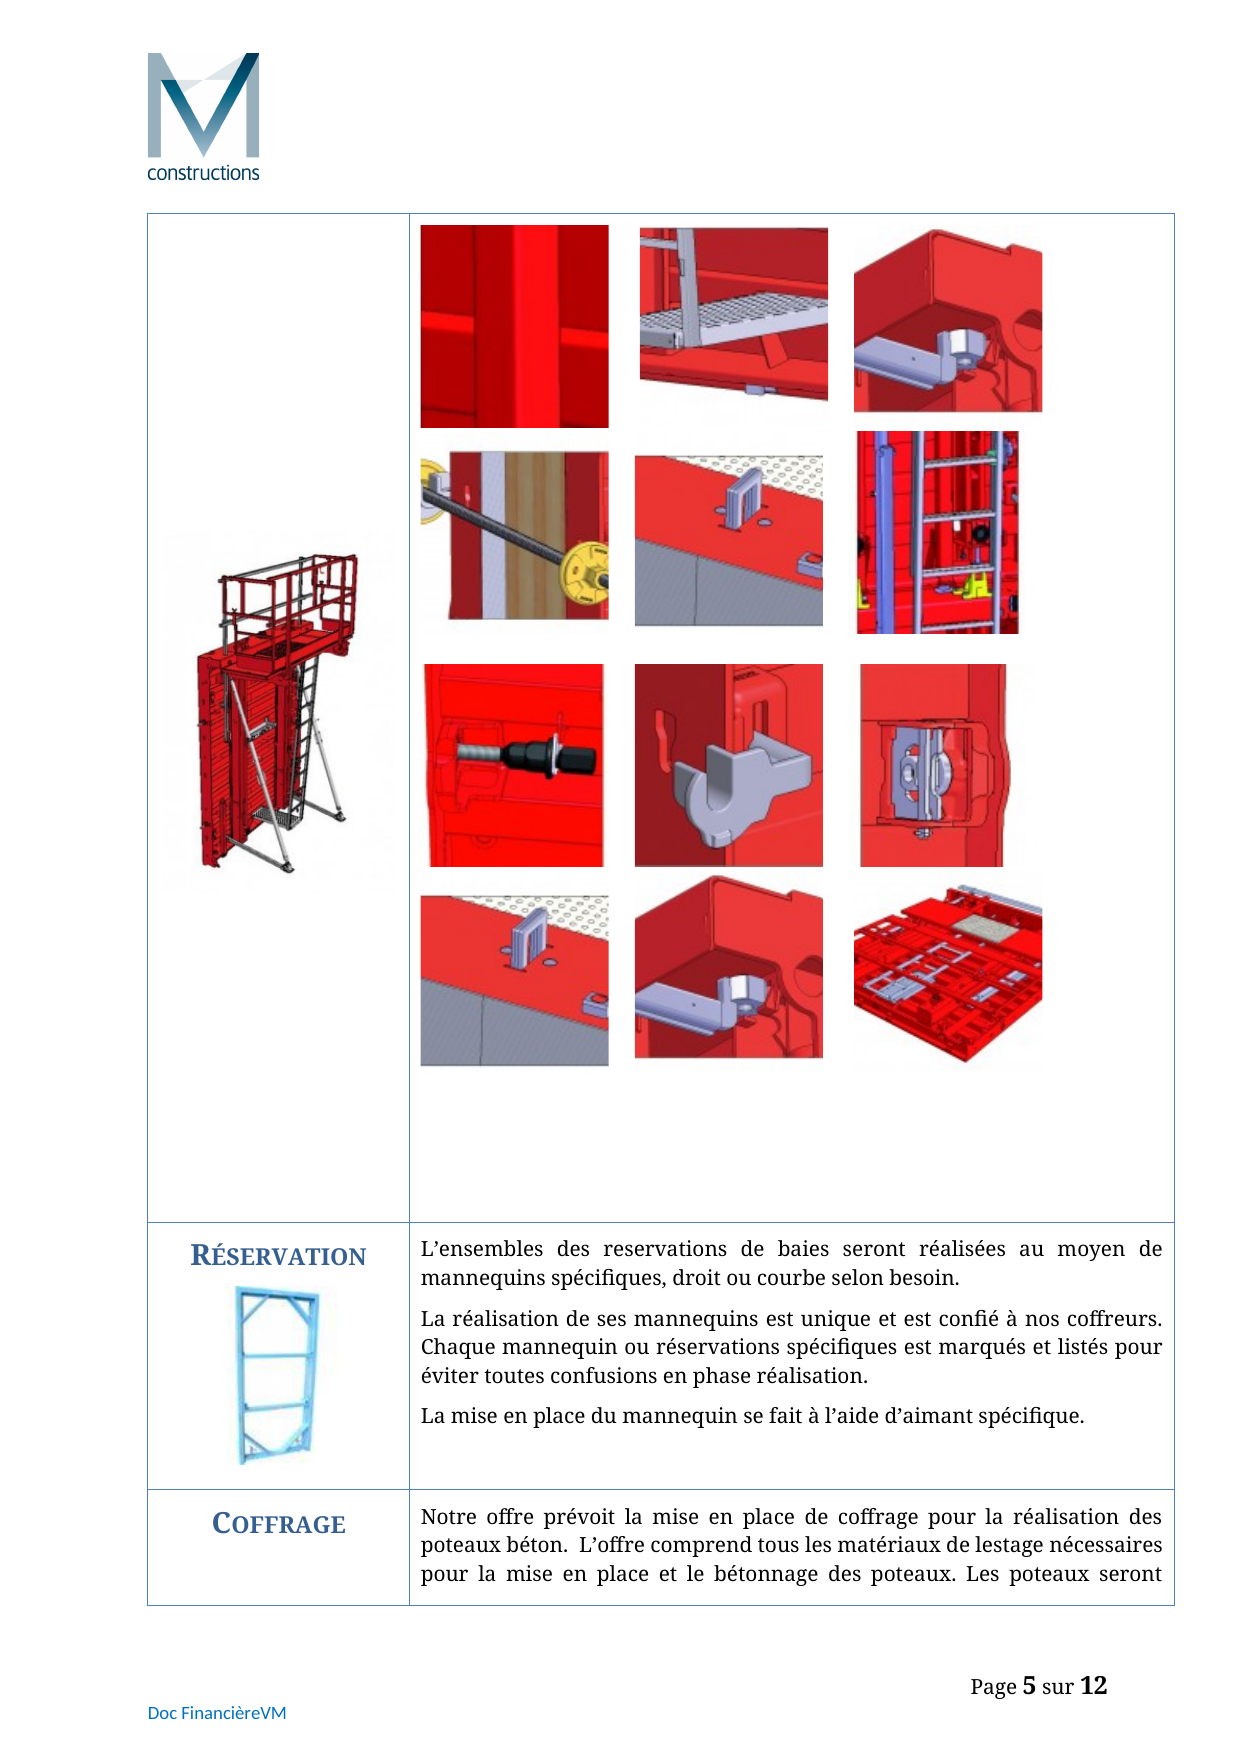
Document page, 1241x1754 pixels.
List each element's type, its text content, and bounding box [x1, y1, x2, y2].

table_cell Réservation [148, 1223, 409, 1489]
picture [848, 431, 1038, 634]
picture [848, 664, 1038, 867]
picture [161, 1286, 395, 1465]
picture [854, 225, 1043, 428]
picture [420, 431, 609, 634]
table_cell Coffrage verticaux pour voile [148, 214, 409, 1222]
table_cell L’ensembles des reservations de baies seront réalisées au moyen de mannequins spécifiques, droit ou courbe selon besoin. La réalisation de ses mannequins est unique et est confié à nos coffreurs. Chaque mannequin ou réservations spécifiques est marqués et listés pour éviter toutes confusions en phase réalisation. La mise en place du mannequin se fait à l’aide d’aimant spécifique. [410, 1223, 1174, 1489]
picture [147, 53, 260, 184]
picture [420, 225, 609, 428]
picture [420, 664, 609, 867]
picture [634, 431, 823, 634]
picture [854, 871, 1043, 1074]
picture [420, 871, 609, 1074]
picture [639, 225, 829, 428]
picture [634, 664, 823, 867]
table_cell Coffrage pour poteaux [148, 1490, 409, 1605]
picture [634, 871, 823, 1074]
picture [162, 530, 395, 893]
